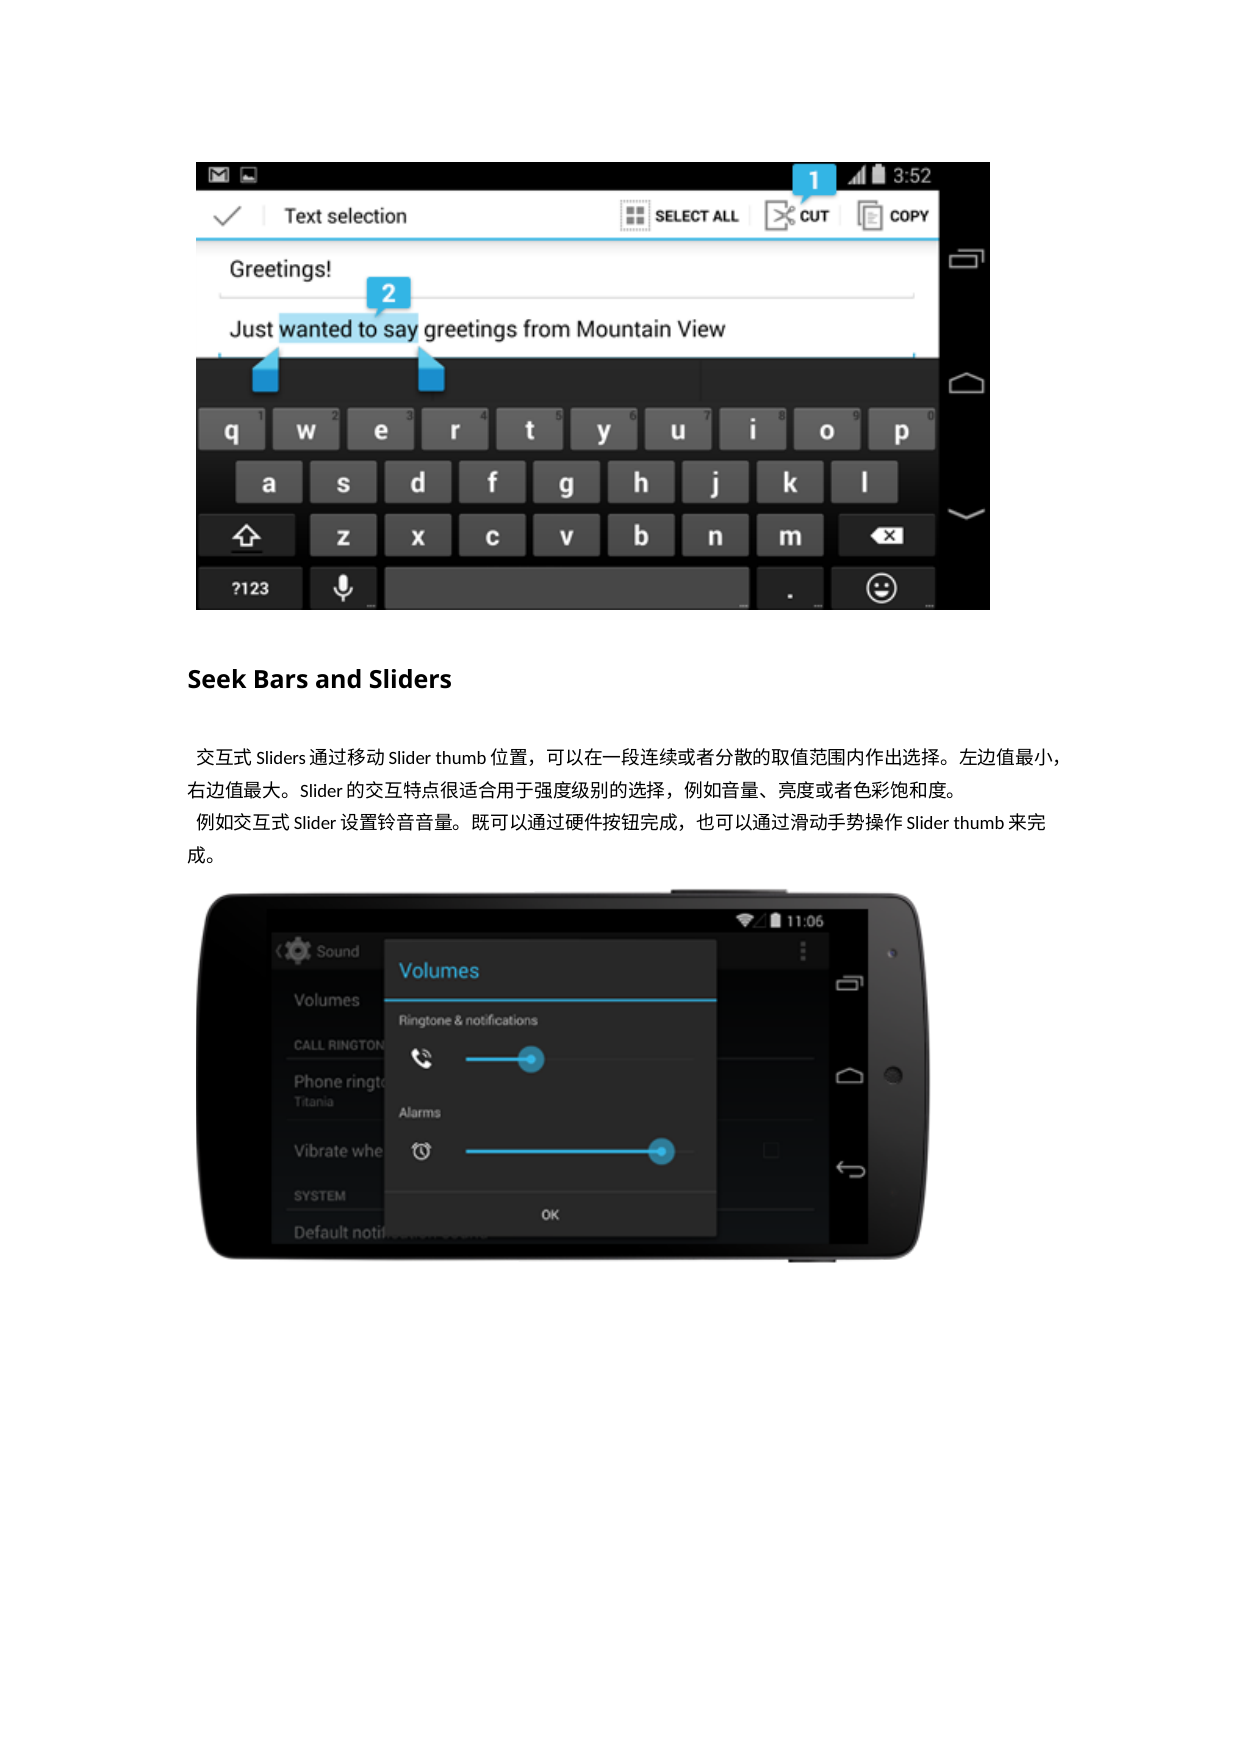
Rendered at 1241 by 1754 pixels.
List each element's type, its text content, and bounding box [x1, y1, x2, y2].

text 例如交互式Slider设置铃音音量。既可以通过硬件按钮完成，也可以通过滑动手势操作Slider thumb来完成。 [187, 805, 1053, 870]
picture [196, 162, 990, 610]
picture [196, 878, 931, 1285]
text 交互式Sliders通过移动Slider thumb位置，可以在一段连续或者分散的取值范围内作出选择。左边值最小，右边值最大。Slider的交互特点很适合用于强度级别的选择，例如音量、亮度或者色彩饱和度。 [187, 740, 1053, 805]
subtitle Seek Bars and Sliders [187, 646, 1053, 711]
